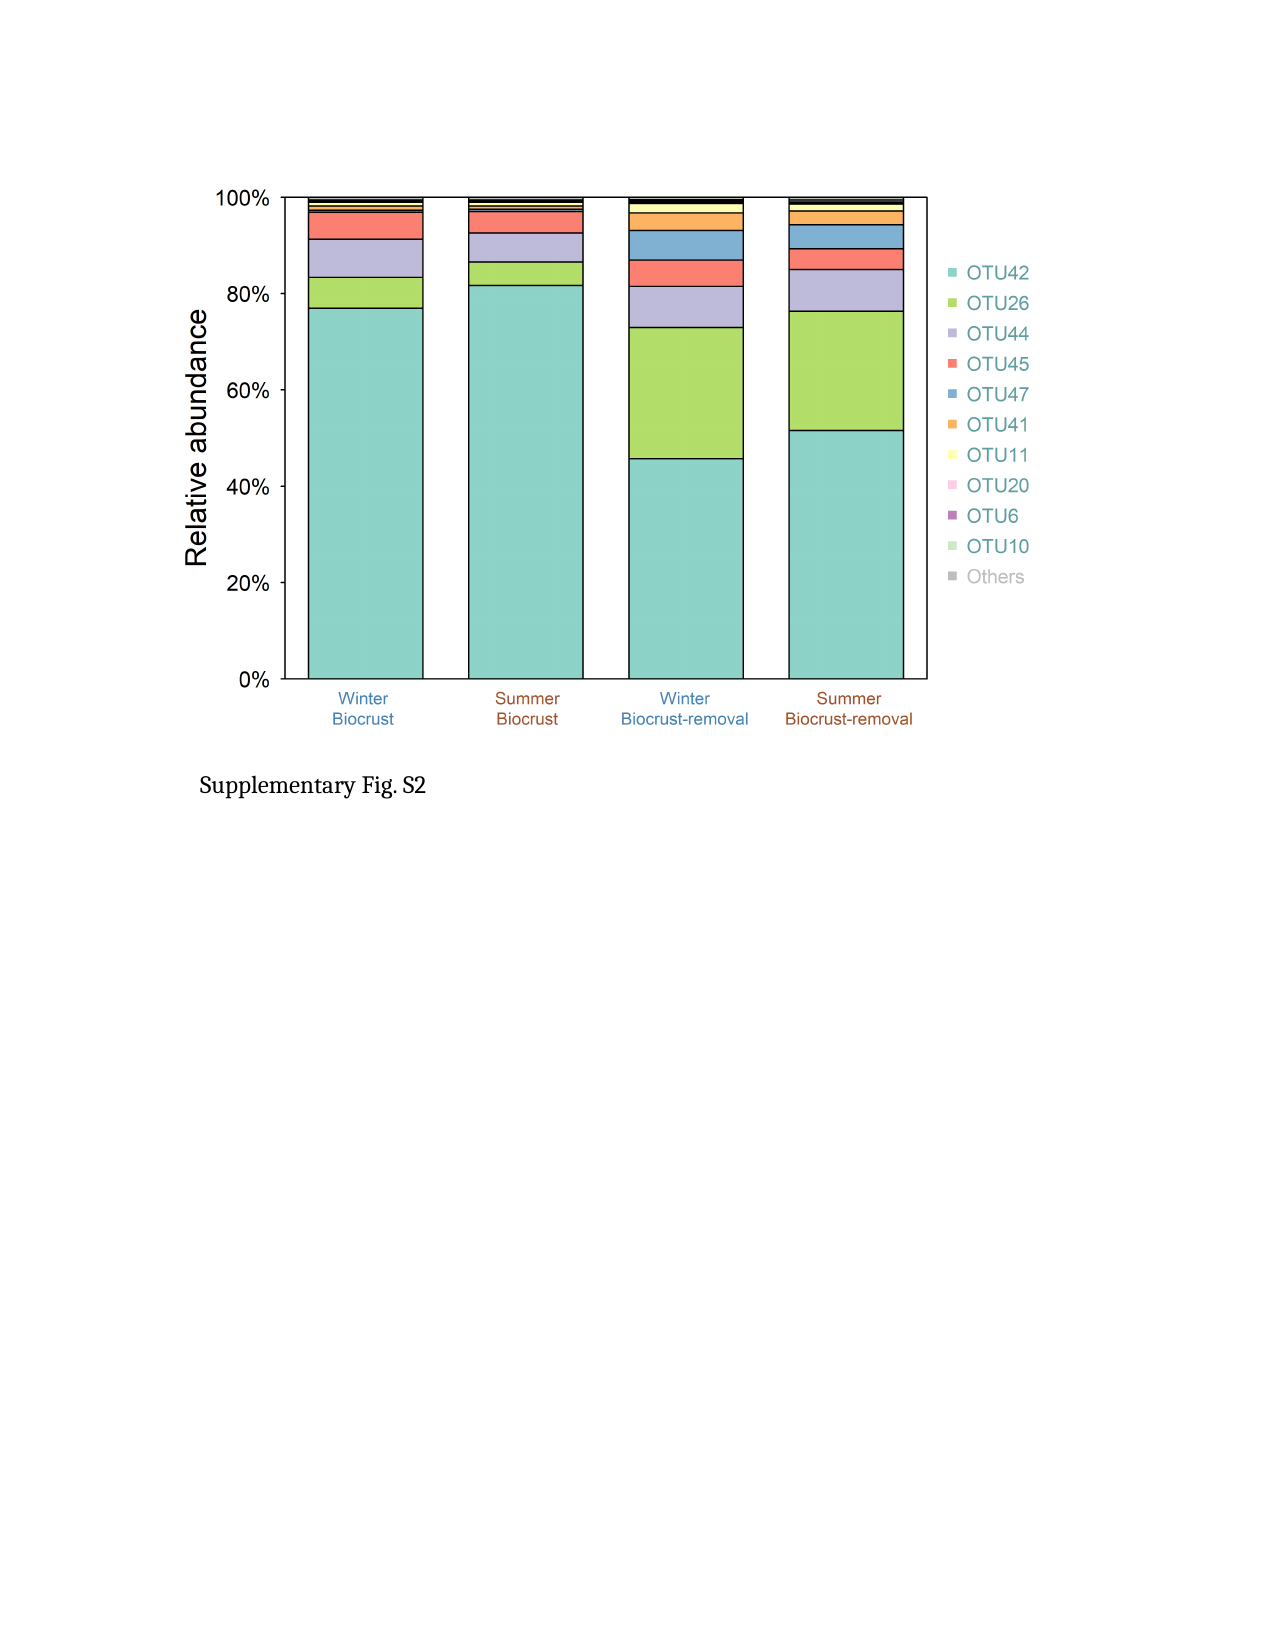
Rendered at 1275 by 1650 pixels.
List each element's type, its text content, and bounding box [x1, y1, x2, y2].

picture [168, 168, 1044, 752]
text Supplementary Fig. S2 [200, 771, 1075, 799]
